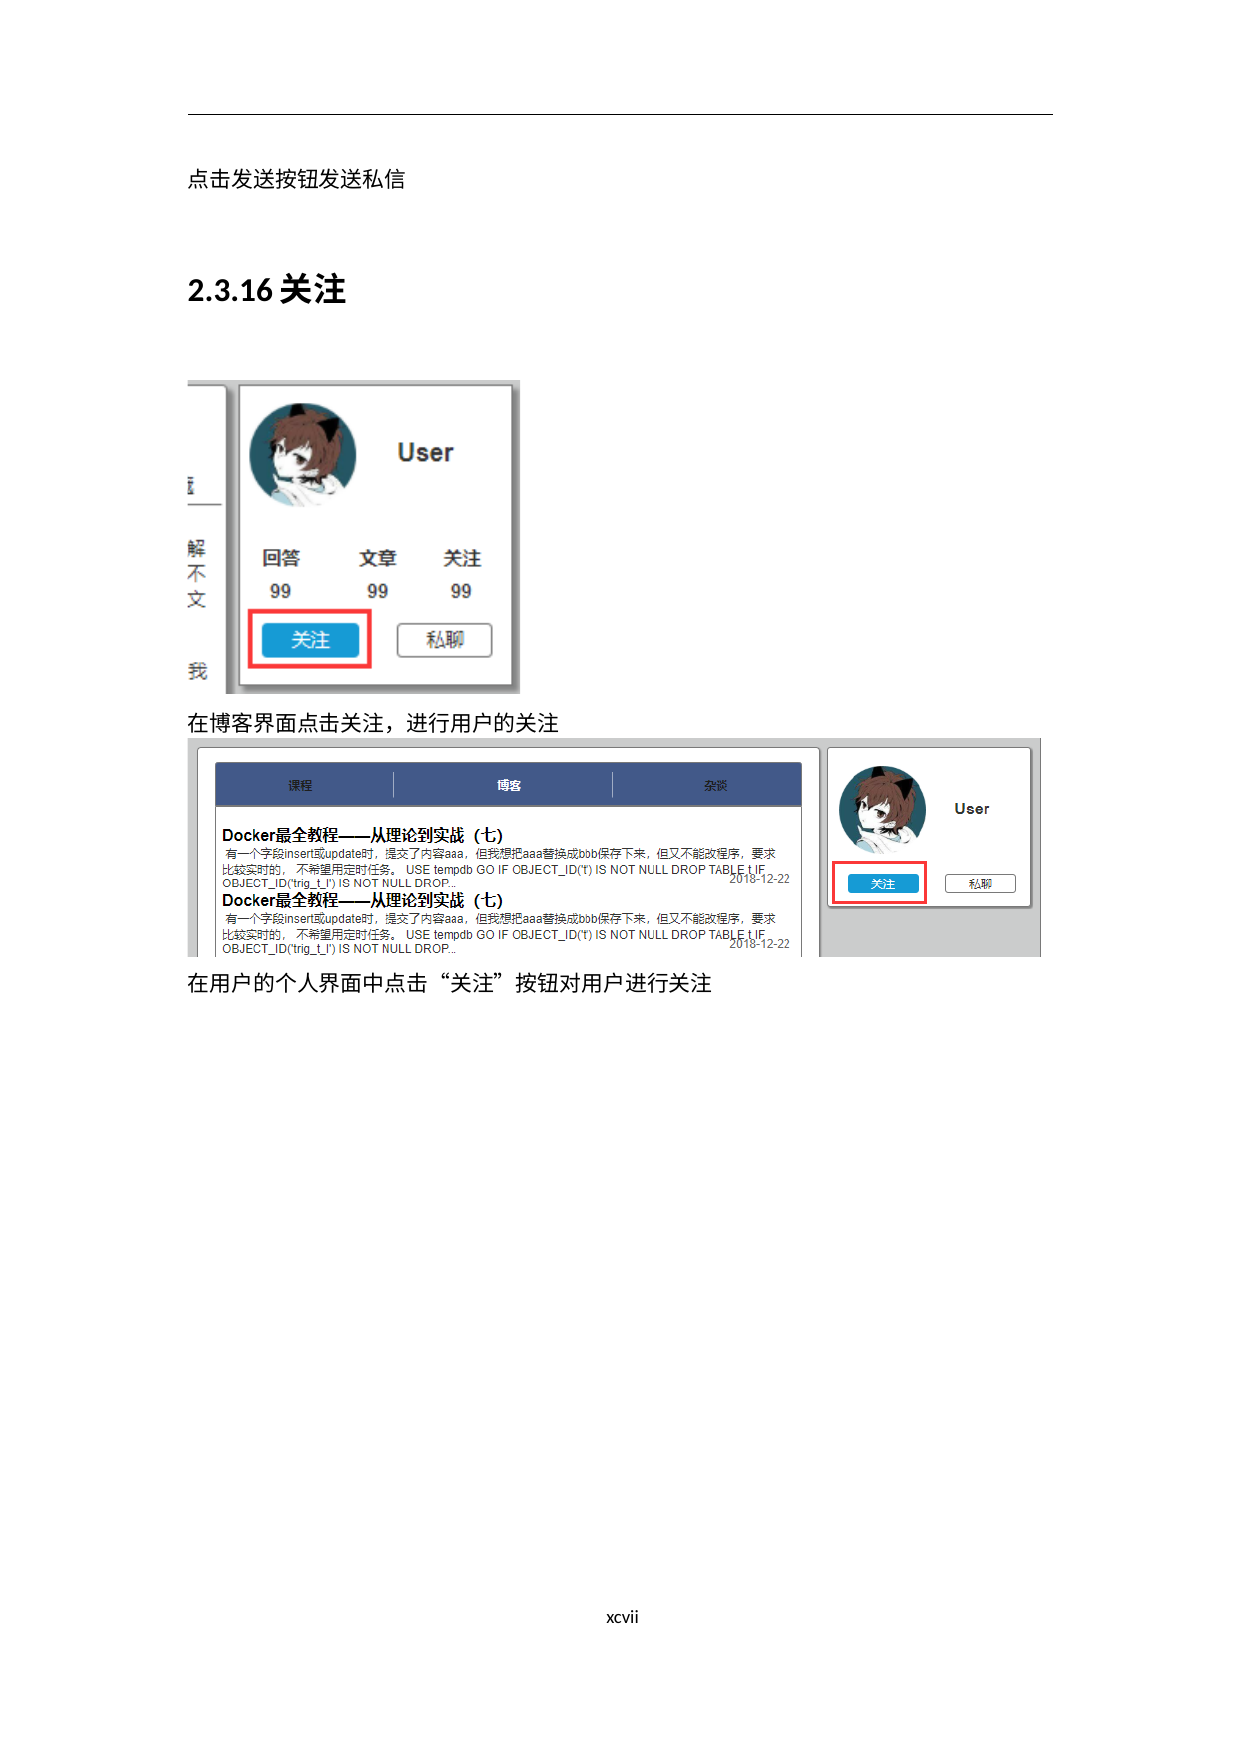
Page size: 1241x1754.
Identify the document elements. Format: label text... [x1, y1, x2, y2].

text 在用户的个人界面中点击“关注”按钮对用户进行关注 [187, 966, 1053, 998]
picture [187, 380, 521, 694]
text 点击发送按钮发送私信 [187, 162, 1053, 194]
subtitle 2.3.16关注 [187, 254, 1053, 319]
picture [187, 738, 1053, 957]
text 在博客界面点击关注，进行用户的关注 [187, 706, 1053, 738]
